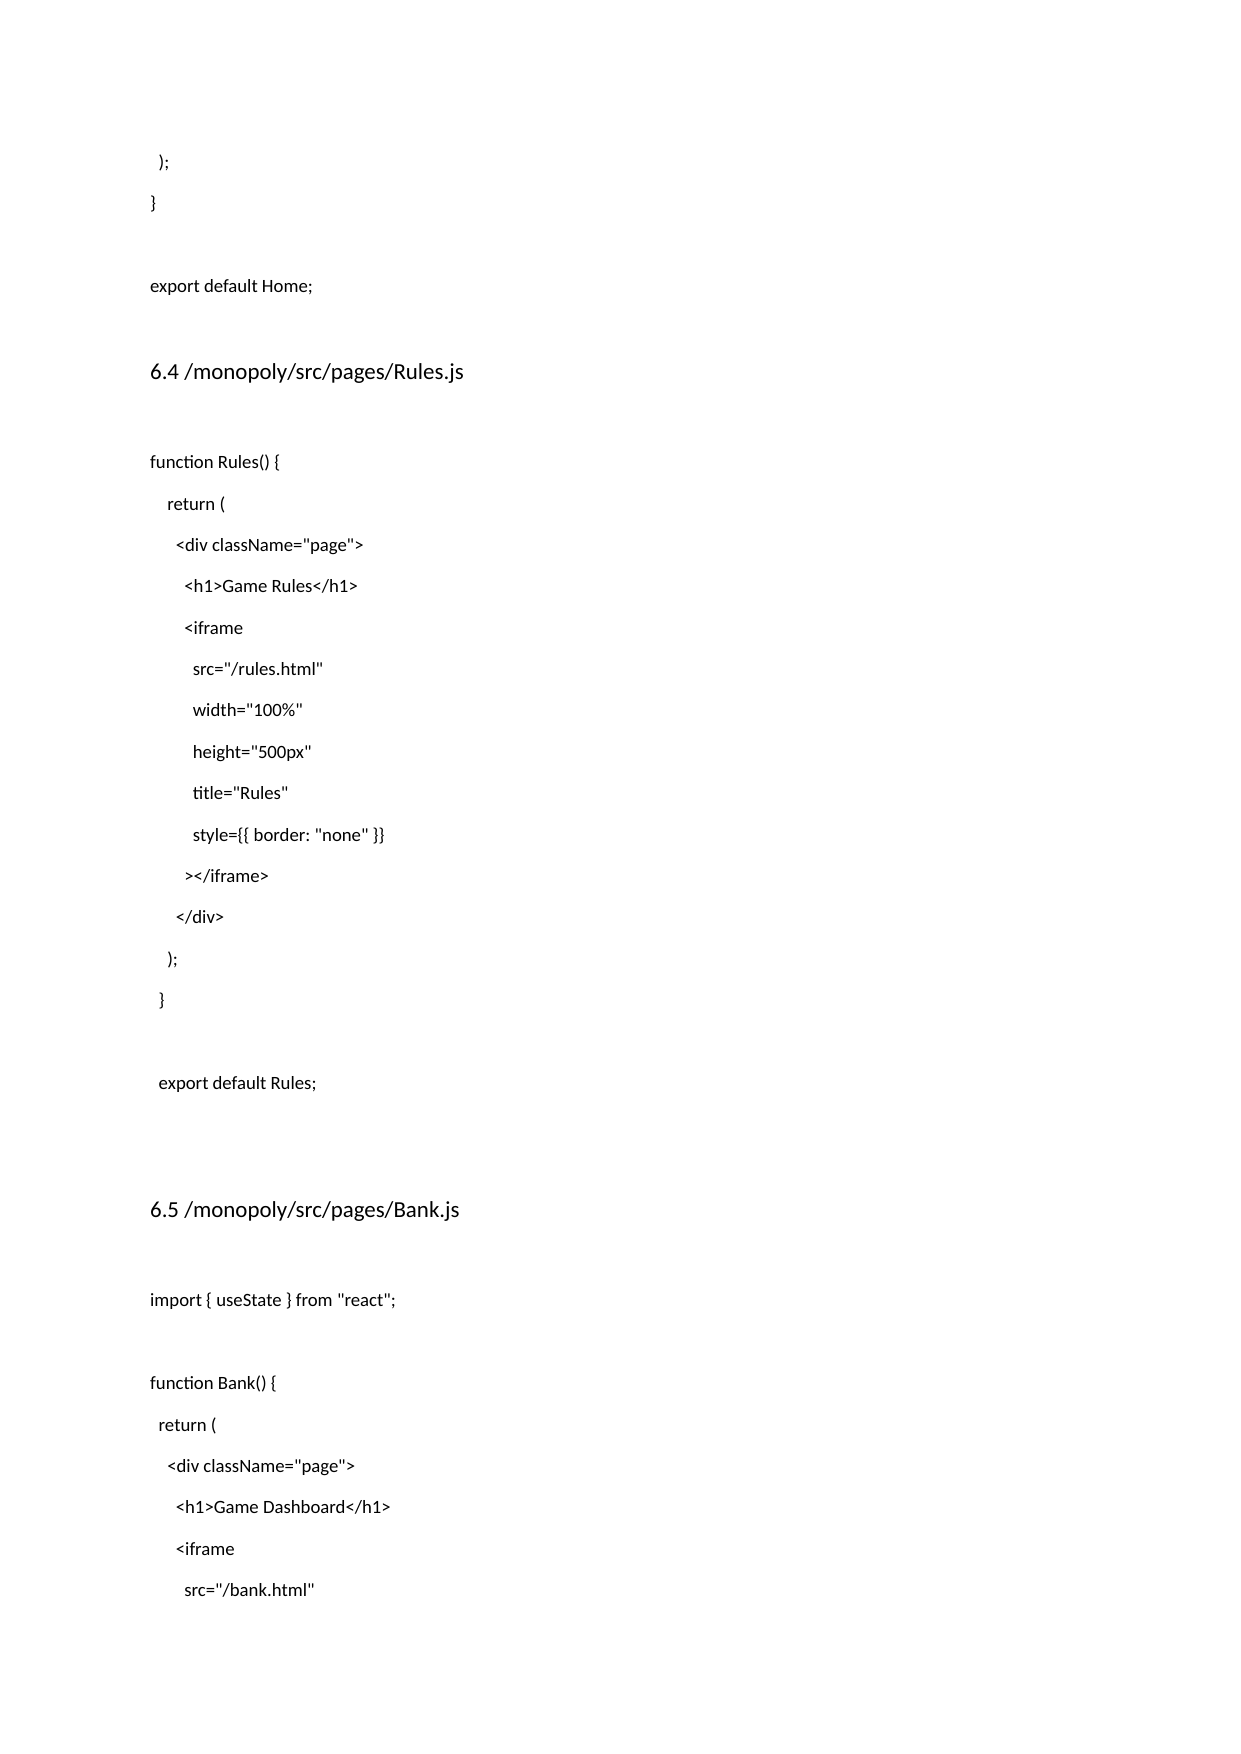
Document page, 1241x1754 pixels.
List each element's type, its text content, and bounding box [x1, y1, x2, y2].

text </div> [150, 905, 1090, 928]
text style={{ border: "none" }} [150, 823, 1090, 846]
text src="/rules.html" [150, 657, 1090, 680]
text ); [150, 150, 1090, 173]
text height="500px" [150, 740, 1090, 763]
text return ( [150, 492, 1090, 515]
text <iframe [150, 616, 1090, 639]
text width="100%" [150, 699, 1090, 722]
text src="/bank.html" [150, 1578, 1090, 1601]
text <h1>Game Rules</h1> [150, 574, 1090, 597]
text title="Rules" [150, 781, 1090, 804]
text function Rules() { [150, 451, 1090, 473]
text function Bank() { [150, 1371, 1090, 1394]
text ); [150, 947, 1090, 970]
text } [150, 191, 1090, 214]
text } [150, 988, 1090, 1011]
text return ( [150, 1413, 1090, 1436]
text <h1>Game Dashboard</h1> [150, 1495, 1090, 1518]
text ></iframe> [150, 864, 1090, 887]
text export default Rules; [150, 1071, 1090, 1094]
text <div className="page"> [150, 1454, 1090, 1477]
text export default Home; [150, 274, 1090, 297]
text <iframe [150, 1537, 1090, 1560]
text import { useState } from "react"; [150, 1289, 1090, 1312]
text 6.5 /monopoly/src/pages/Bank.js [150, 1195, 1090, 1223]
text 6.4 /monopoly/src/pages/Rules.js [150, 357, 1090, 385]
text <div className="page"> [150, 533, 1090, 556]
